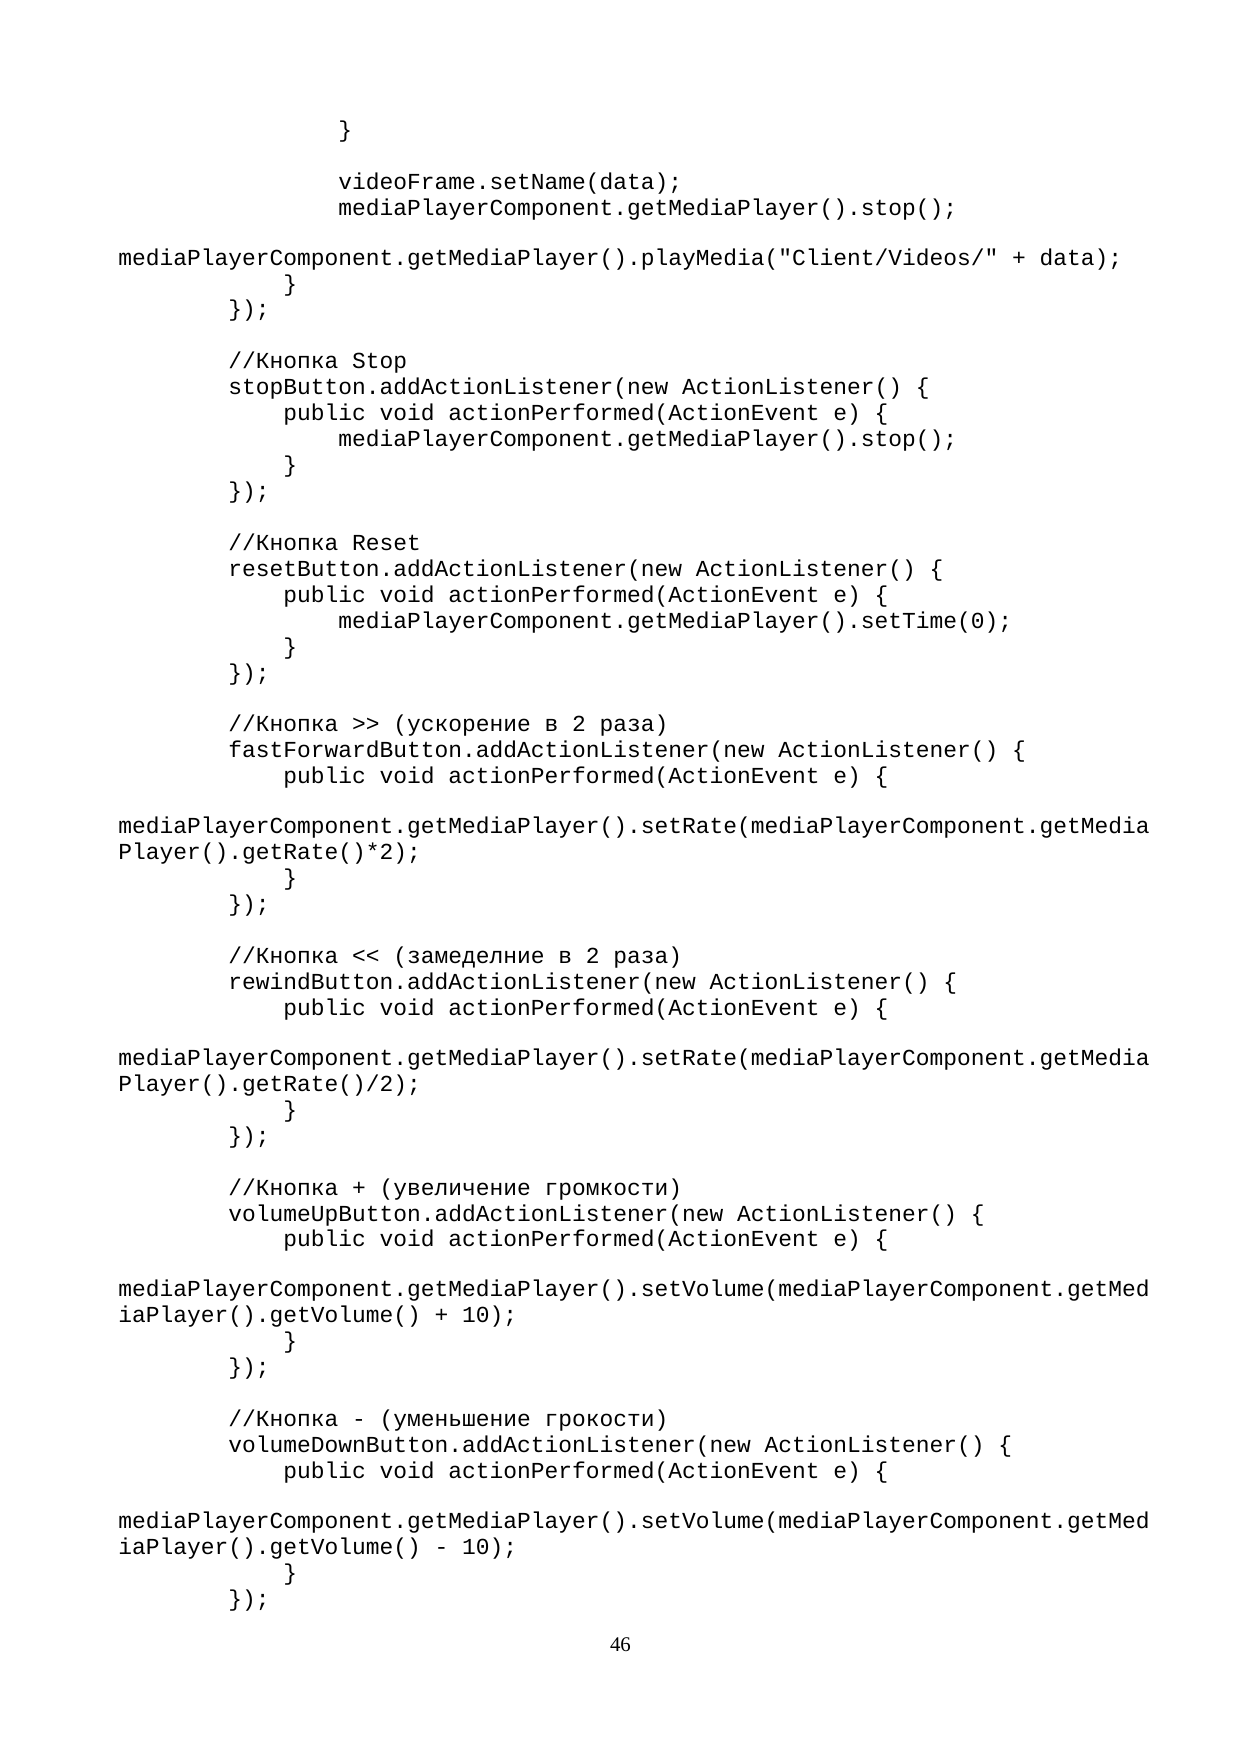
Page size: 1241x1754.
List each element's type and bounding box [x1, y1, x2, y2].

text [118, 118, 1152, 1613]
